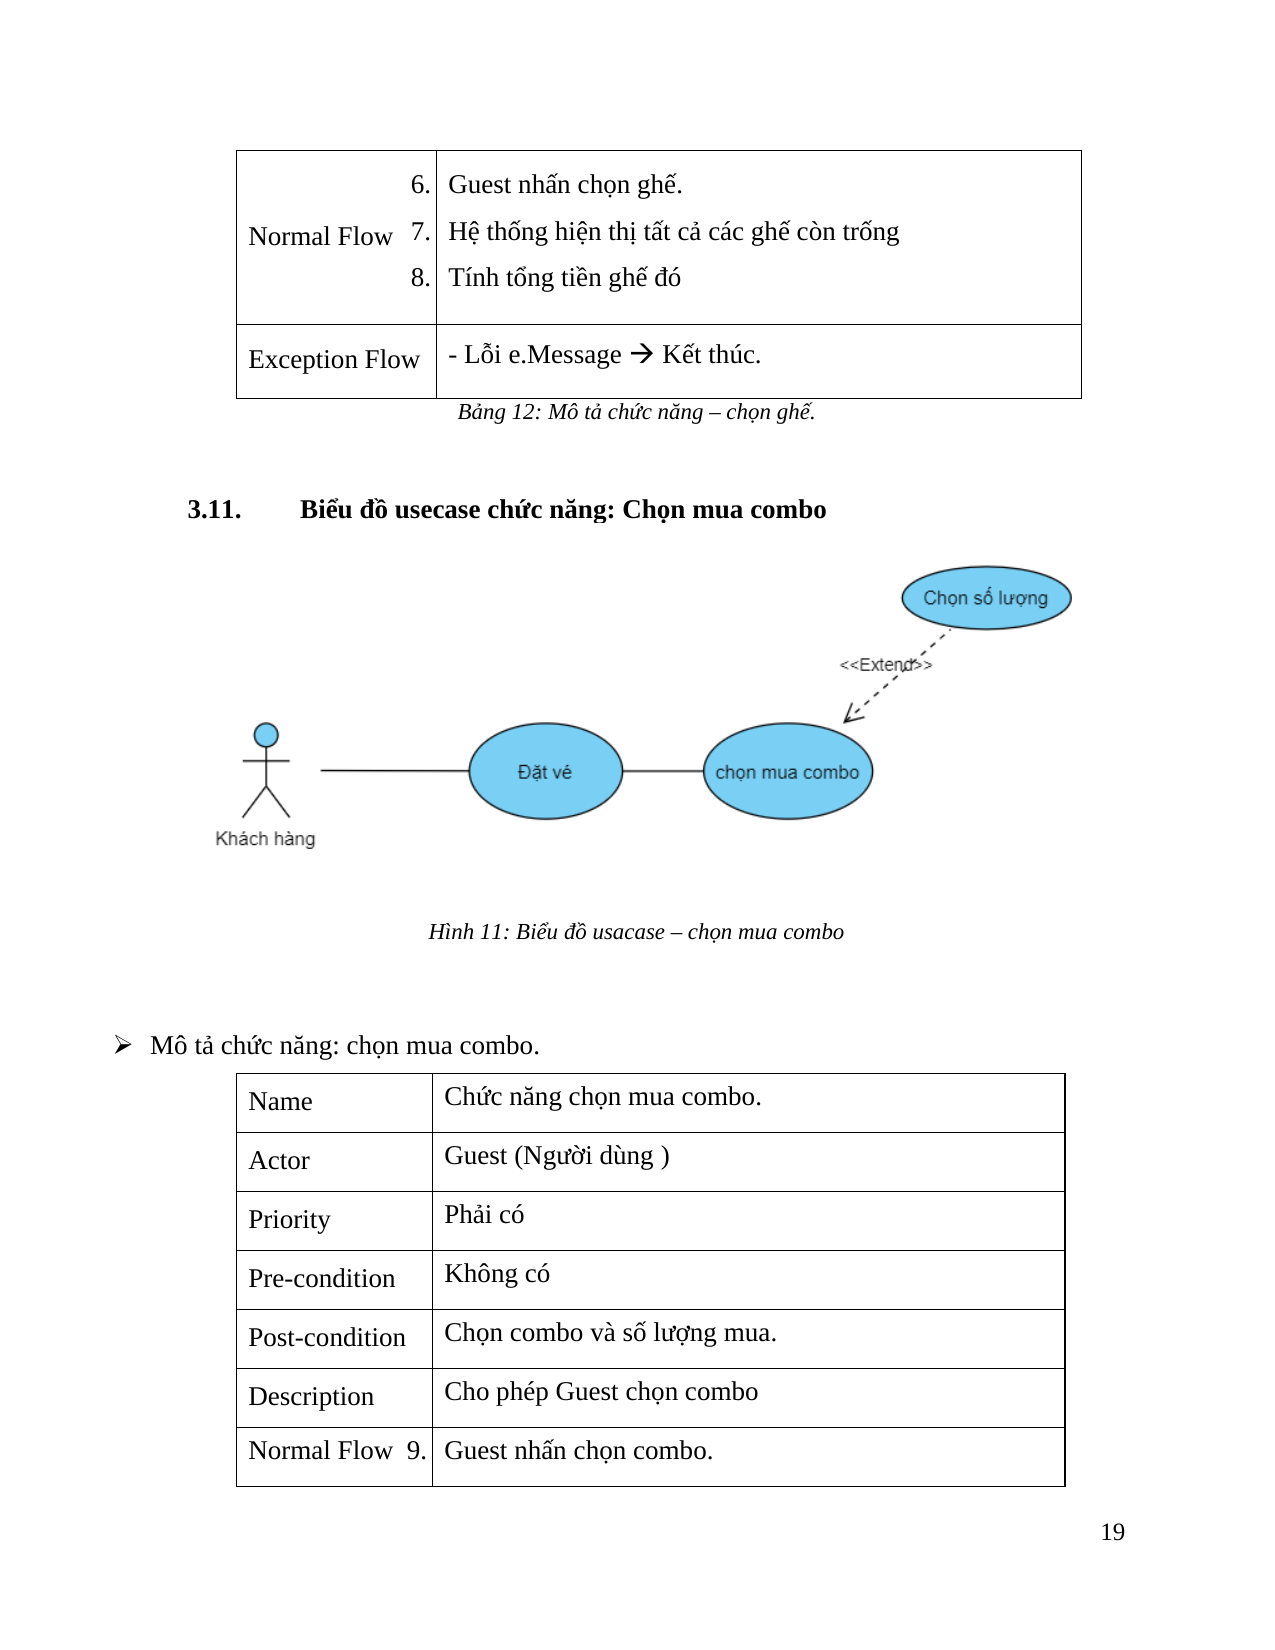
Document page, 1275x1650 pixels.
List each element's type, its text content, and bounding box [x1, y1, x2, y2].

table_cell Guest (Người dùng ) [433, 1133, 1064, 1191]
table_cell Priority [237, 1192, 432, 1250]
table_cell Normal Flow [237, 151, 436, 324]
table_cell Description [237, 1369, 432, 1427]
table_cell Guest nhấn chọn ghế. Hệ thống hiện thị tất cả các ghế còn trống Tính tổng tiền ghế đó [437, 151, 1081, 324]
text Bảng 12: Mô tả chức năng – chọn ghế. [150, 398, 1125, 425]
table_cell Post-condition [237, 1310, 432, 1368]
table_header Chức năng chọn mua combo. [433, 1074, 1064, 1132]
table_cell - Lỗi e.Message Kết thúc. [437, 325, 1081, 397]
table_header Name [237, 1074, 432, 1132]
table_cell Phải có [433, 1192, 1064, 1250]
table_cell Pre-condition [237, 1251, 432, 1309]
list Mô tả chức năng: chọn mua combo. [112, 1029, 1125, 1061]
table_cell Không có [433, 1251, 1064, 1309]
table_cell Normal Flow [237, 1428, 432, 1486]
table_cell Exception Flow [237, 325, 436, 397]
subtitle Biểu đồ usecase chức năng: Chọn mua combo [187, 493, 1125, 524]
table_cell Cho phép Guest chọn combo [433, 1369, 1064, 1427]
picture [183, 523, 1092, 918]
text Hình 11: Biểu đồ usacase – chọn mua combo [150, 918, 1125, 944]
table_cell Chọn combo và số lượng mua. [433, 1310, 1064, 1368]
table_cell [433, 1428, 1064, 1486]
table_cell Actor [237, 1133, 432, 1191]
